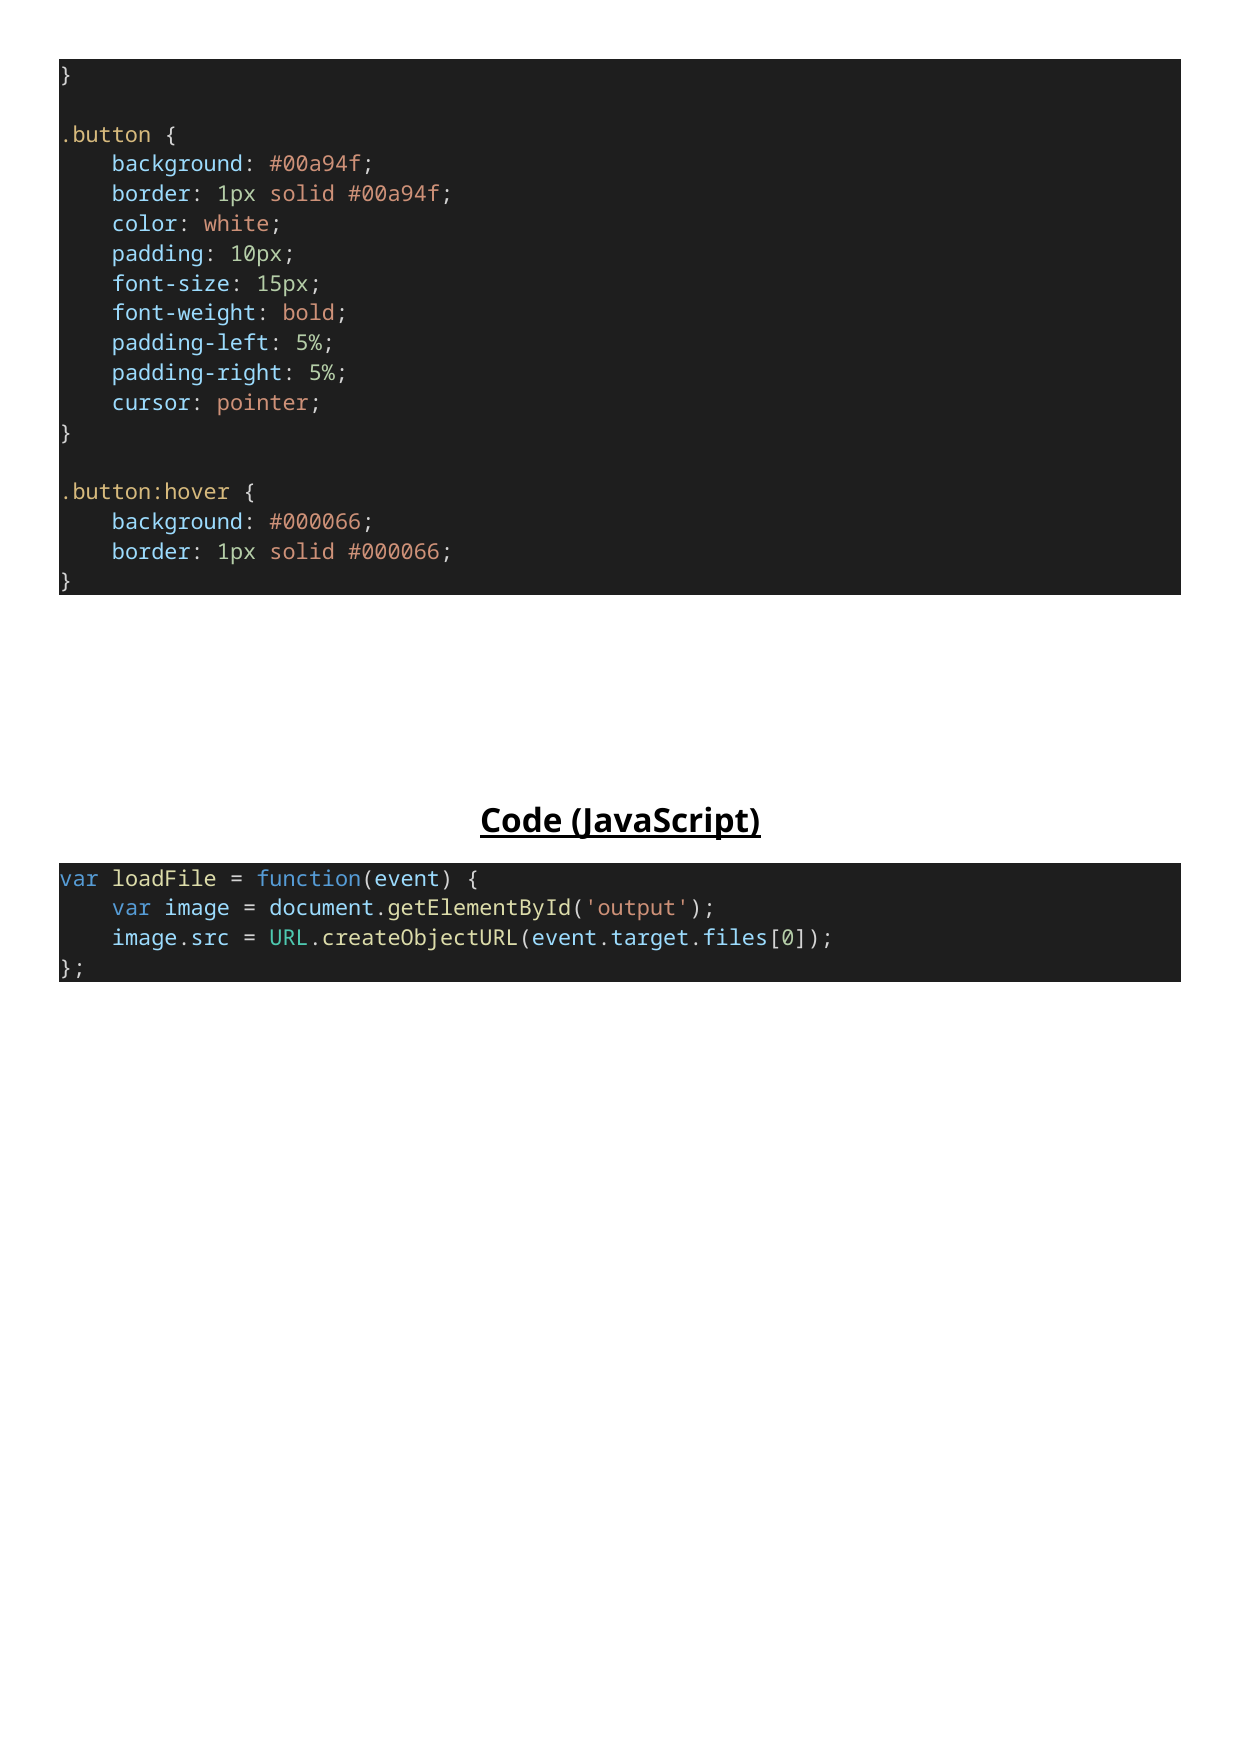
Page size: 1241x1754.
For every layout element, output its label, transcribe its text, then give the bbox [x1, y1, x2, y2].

text cursor: pointer; [59, 387, 1181, 417]
text } [59, 417, 1181, 446]
text .button:hover { [59, 476, 1181, 506]
text image.src = URL.createObjectURL(event.target.files[0]); [59, 922, 1181, 952]
text Code (JavaScript) [59, 797, 1181, 842]
text padding: 10px; [59, 238, 1181, 268]
text padding-right: 5%; [59, 357, 1181, 387]
text }; [59, 952, 1181, 982]
text background: #000066; [59, 506, 1181, 536]
text background: #00a94f; [59, 148, 1181, 178]
text .button { [59, 119, 1181, 148]
text color: white; [59, 208, 1181, 238]
text } [59, 566, 1181, 595]
text } [59, 59, 1181, 89]
text font-weight: bold; [59, 297, 1181, 327]
text padding-left: 5%; [59, 327, 1181, 357]
text border: 1px solid #00a94f; [59, 178, 1181, 208]
text border: 1px solid #000066; [59, 536, 1181, 566]
text font-size: 15px; [59, 268, 1181, 297]
text var image = document.getElementById('output'); [59, 892, 1181, 922]
text var loadFile = function(event) { [59, 863, 1181, 892]
